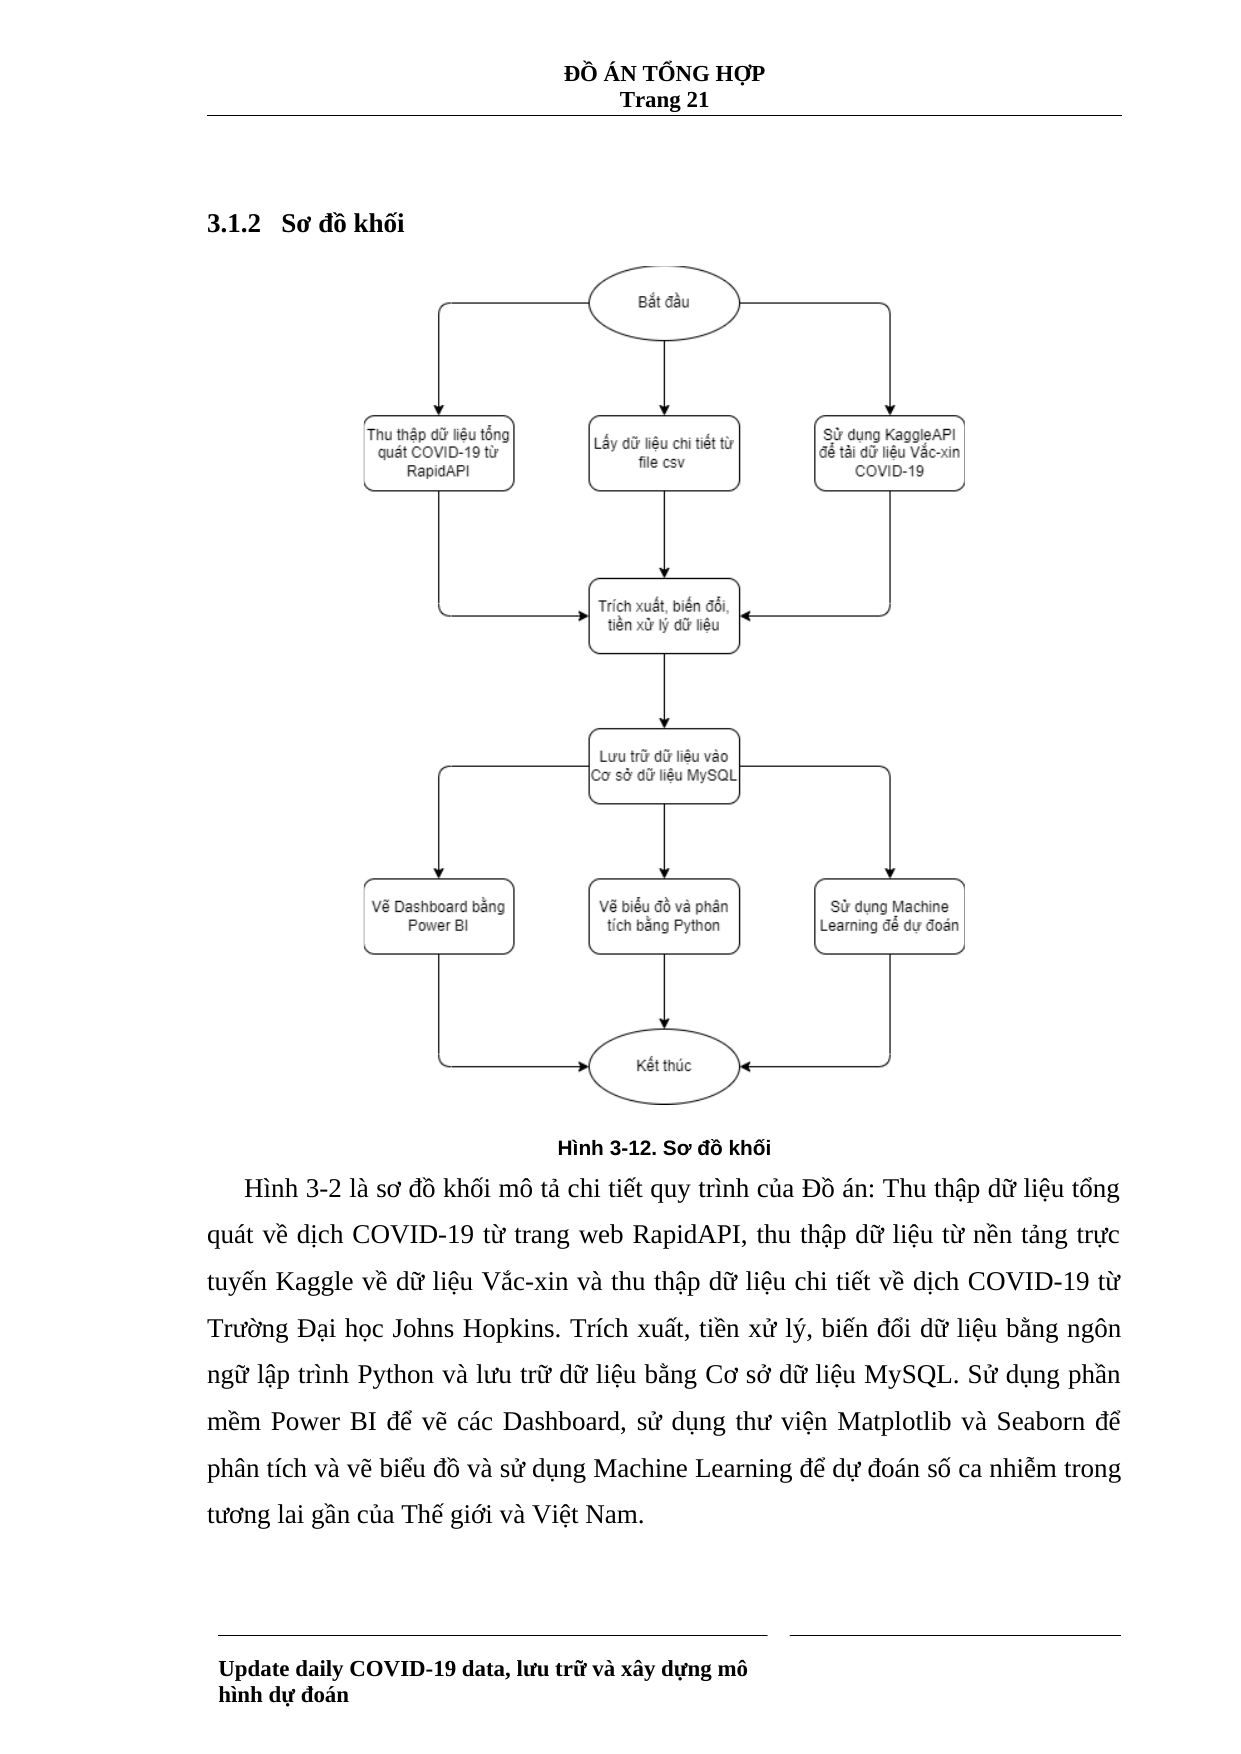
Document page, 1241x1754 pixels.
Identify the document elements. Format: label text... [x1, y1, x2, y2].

subtitle Sơ đồ khối [207, 207, 1122, 238]
text Hình 3-2 là sơ đồ khối mô tả chi tiết quy trình của Đồ án: Thu thập dữ liệu tổng quát về dịch COVID-19 từ trang web RapidAPI, thu thập dữ liệu từ nền tảng trực tuyến Kaggle về dữ liệu Vắc-xin và thu thập dữ liệu chi tiết về dịch COVID-19 từ Trường Đại học Johns Hopkins. Trích xuất, tiền xử lý, biến đổi dữ liệu bằng ngôn ngữ lập trình Python và lưu trữ dữ liệu bằng Cơ sở dữ liệu MySQL. Sử dụng phần mềm Power BI để vẽ các Dashboard, sử dụng thư viện Matplotlib và Seaborn để phân tích và vẽ biểu đồ và sử dụng Machine Learning để dự đoán số ca nhiễm trong tương lai gần của Thế giới và Việt Nam. [207, 1172, 1122, 1530]
picture [363, 266, 965, 1105]
